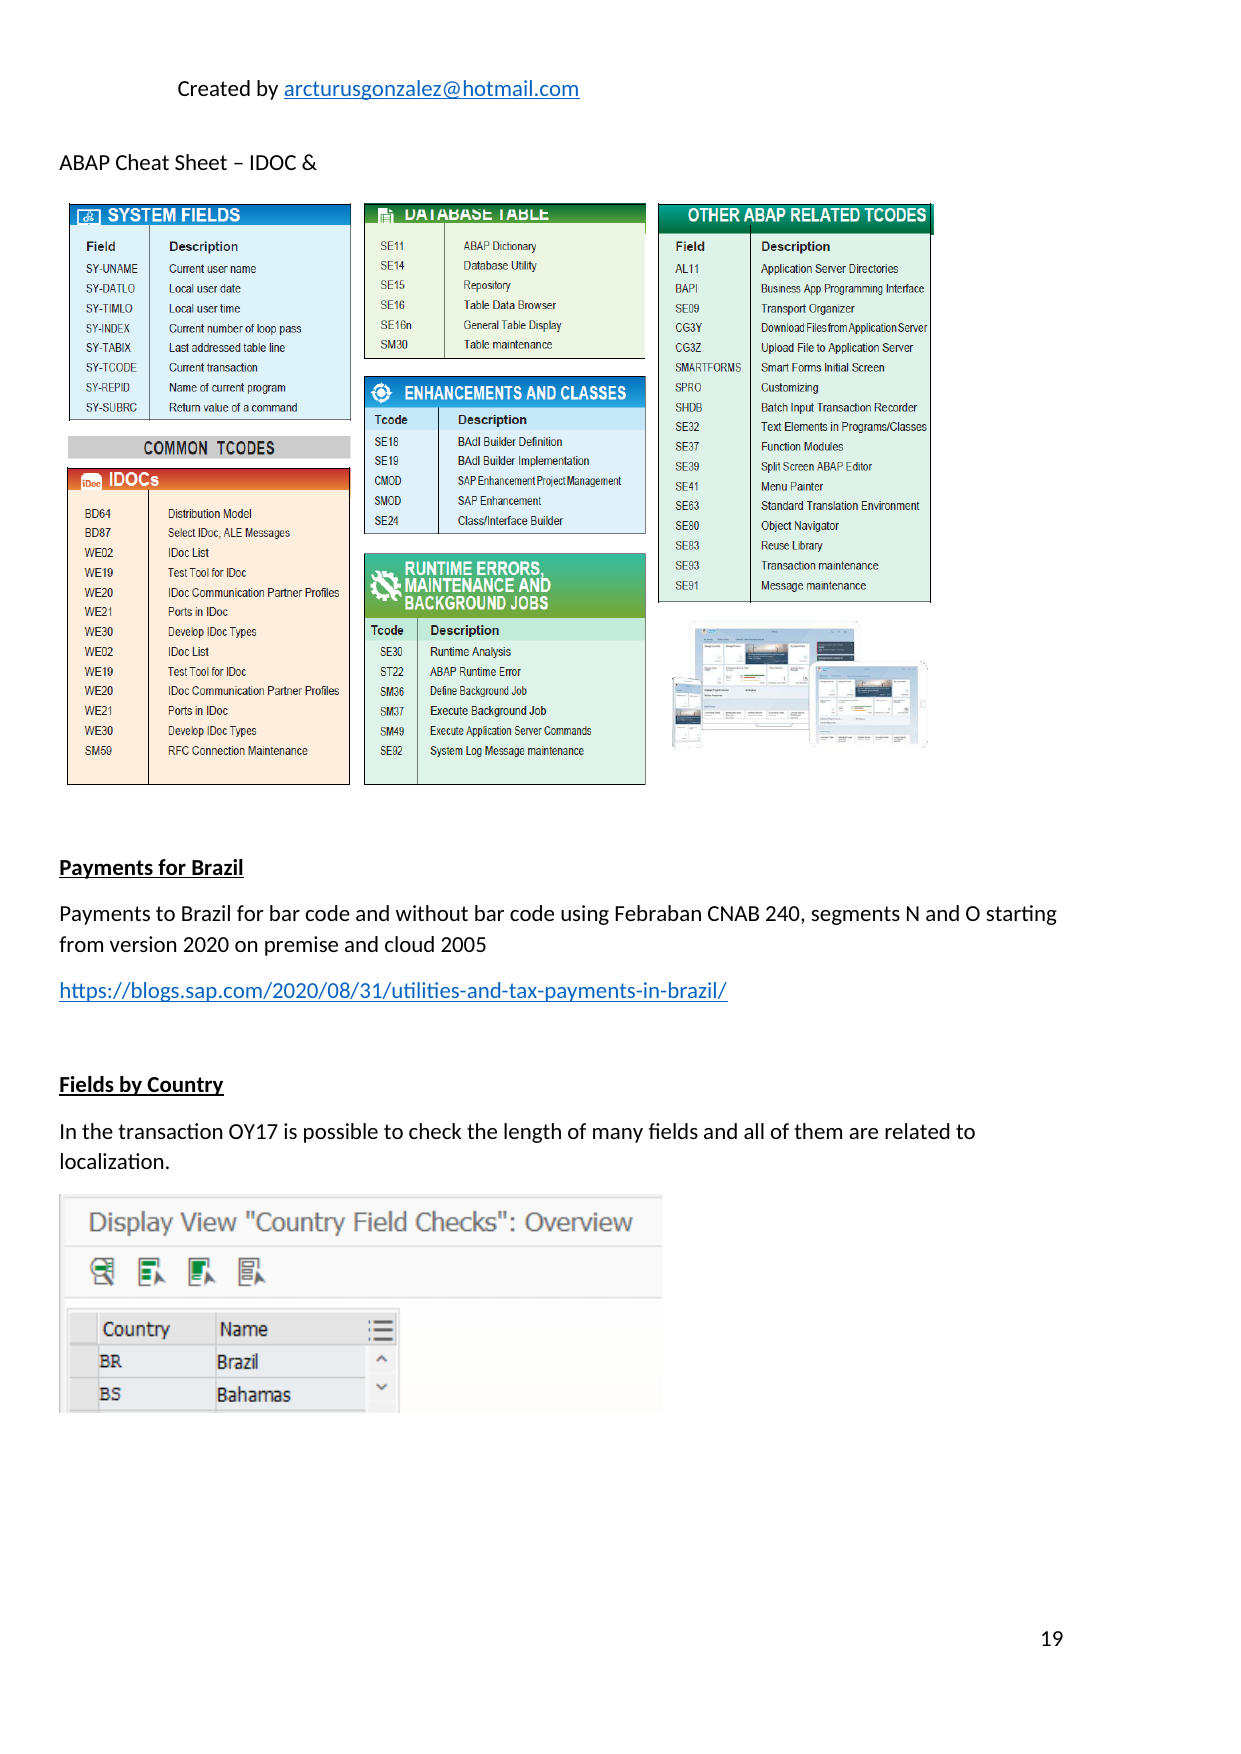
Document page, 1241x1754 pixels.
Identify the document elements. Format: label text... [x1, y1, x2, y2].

text https://blogs.sap.com/2020/08/31/utilities-and-tax-payments-in-brazil/ [59, 977, 1063, 1004]
picture [59, 194, 945, 787]
text Payments to Brazil for bar code and without bar code using Febraban CNAB 240, segments N and O starting from version 2020 on premise and cloud 2005 [59, 899, 1063, 958]
text ABAP Cheat Sheet – IDOC & [59, 148, 1063, 176]
text In the transaction OY17 is possible to check the length of many fields and all of them are related to localization. [59, 1117, 1063, 1175]
text Payments for Brazil [59, 853, 1063, 881]
text Fields by Country [59, 1070, 1063, 1098]
picture [59, 1194, 663, 1413]
